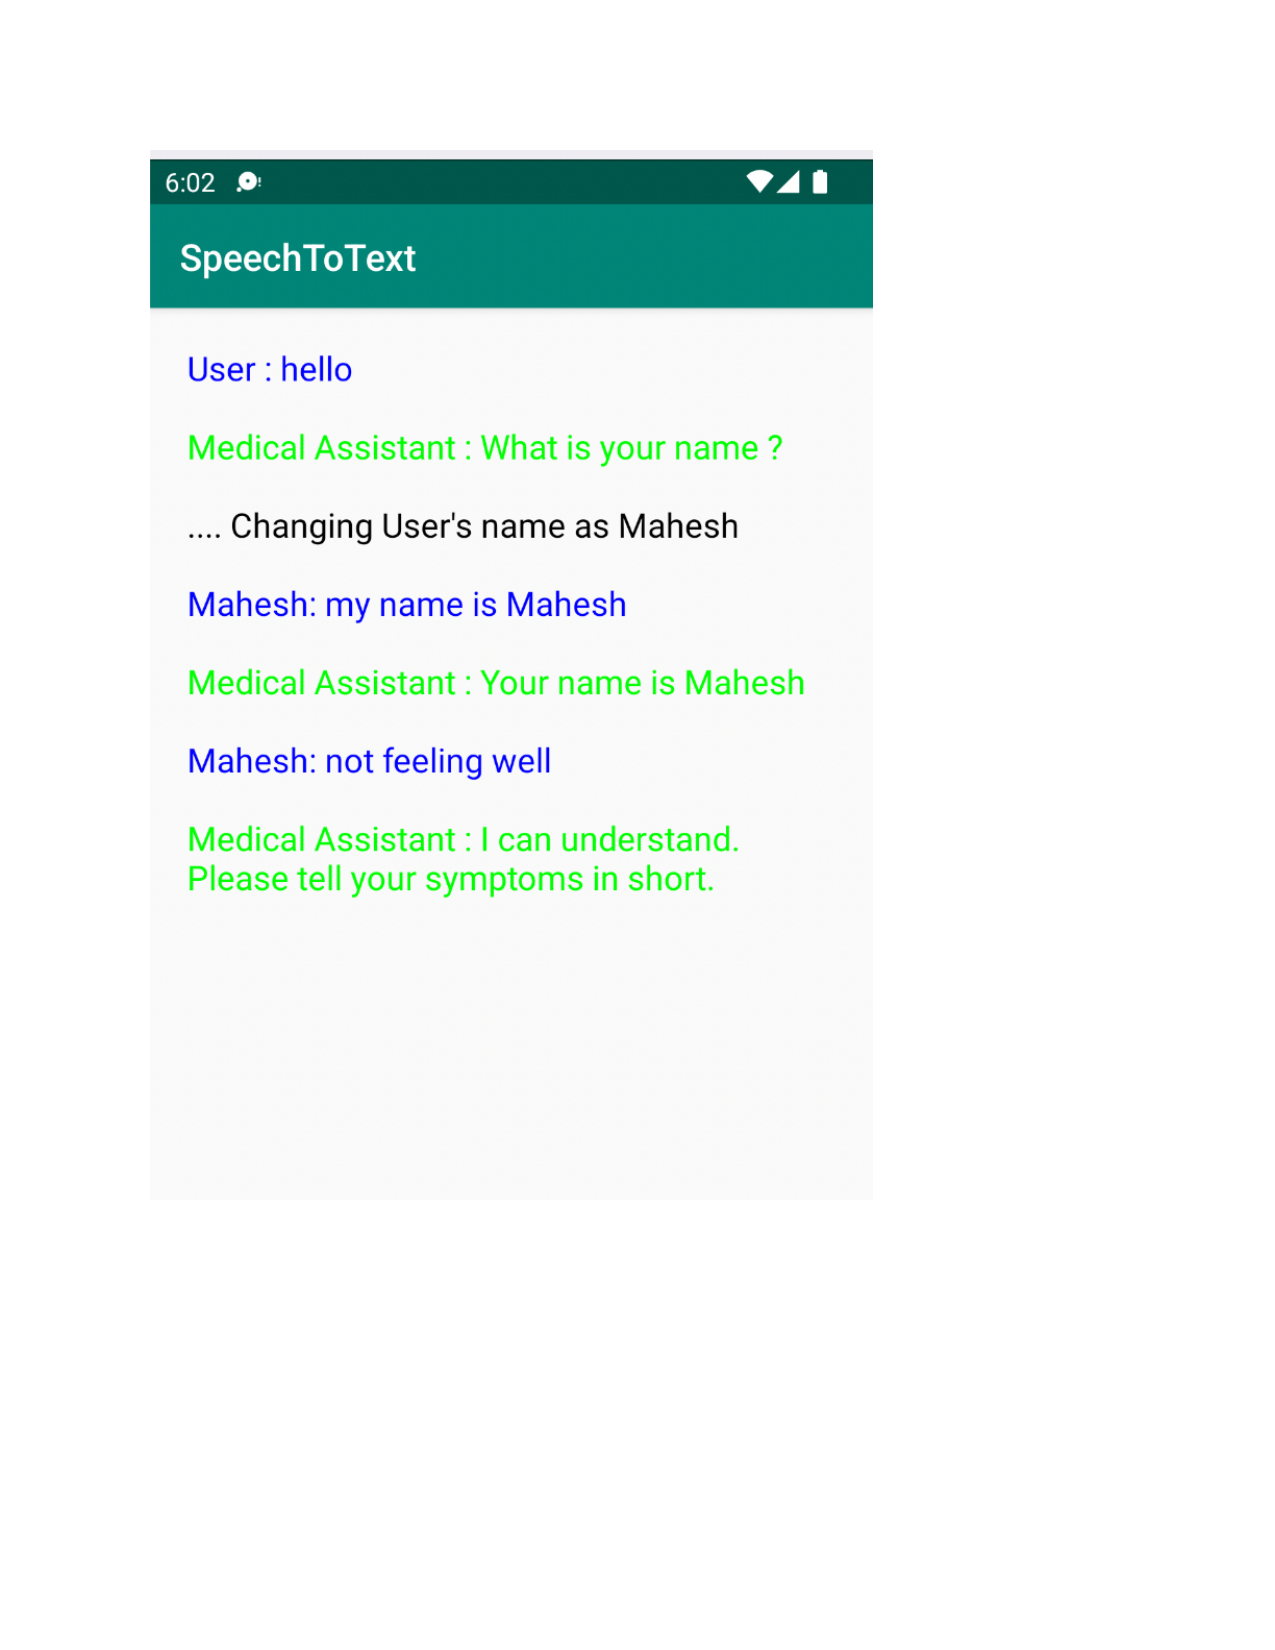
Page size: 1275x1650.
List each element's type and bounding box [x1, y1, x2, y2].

picture [150, 150, 873, 1200]
